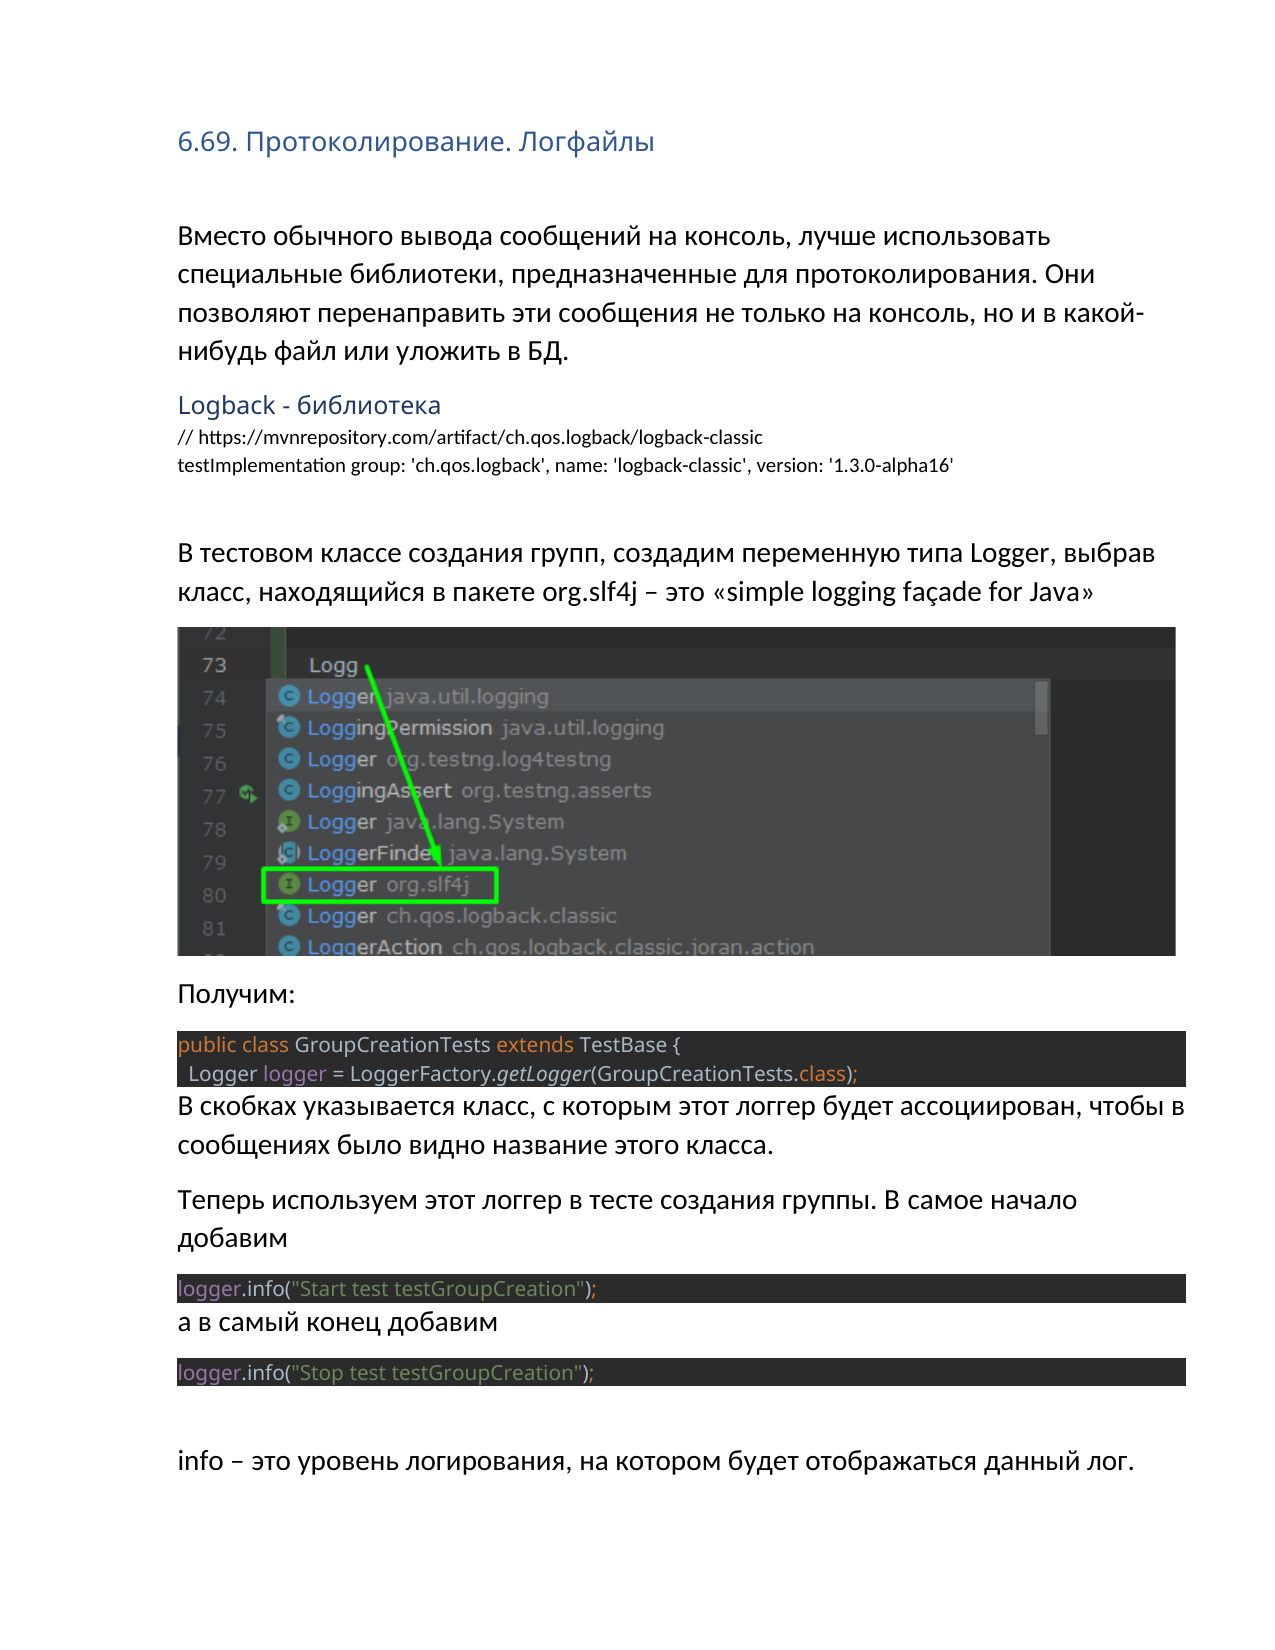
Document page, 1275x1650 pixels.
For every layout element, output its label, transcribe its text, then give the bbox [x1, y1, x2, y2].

text logger.info("Start test testGroupCreation"); [177, 1274, 1186, 1303]
text testImplementation group: 'ch.qos.logback', name: 'logback-classic', version: '1.3.0-alpha16' [177, 452, 1186, 477]
subtitle Logback - библиотека [177, 388, 1186, 422]
text Получим: [177, 975, 1186, 1011]
text public class GroupCreationTests extends TestBase { Logger logger = LoggerFactory.getLogger(GroupCreationTests.class); [177, 1031, 1186, 1087]
text // https://mvnrepository.com/artifact/ch.qos.logback/logback-classic [177, 424, 1186, 450]
text Вместо обычного вывода сообщений на консоль, лучше использовать специальные библиотеки, предназначенные для протоколирования. Они позволяют перенаправить эти сообщения не только на консоль, но и в какой-нибудь файл или уложить в БД. [177, 217, 1186, 368]
text а в самый конец добавим [177, 1303, 1186, 1338]
text В тестовом классе создания групп, создадим переменную типа Logger, выбрав класс, находящийся в пакете org.slf4j – это «simple logging façade for Java» [177, 534, 1186, 608]
text Теперь используем этот логгер в тесте создания группы. В самое начало добавим [177, 1181, 1186, 1255]
picture [177, 627, 1176, 956]
text logger.info("Stop test testGroupCreation"); [177, 1358, 1186, 1386]
text В скобках указывается класс, с которым этот логгер будет ассоциирован, чтобы в сообщениях было видно название этого класса. [177, 1087, 1186, 1161]
text info – это уровень логирования, на котором будет отображаться данный лог. [177, 1442, 1186, 1477]
subtitle 6.69. Протоколирование. Логфайлы [177, 122, 1186, 159]
